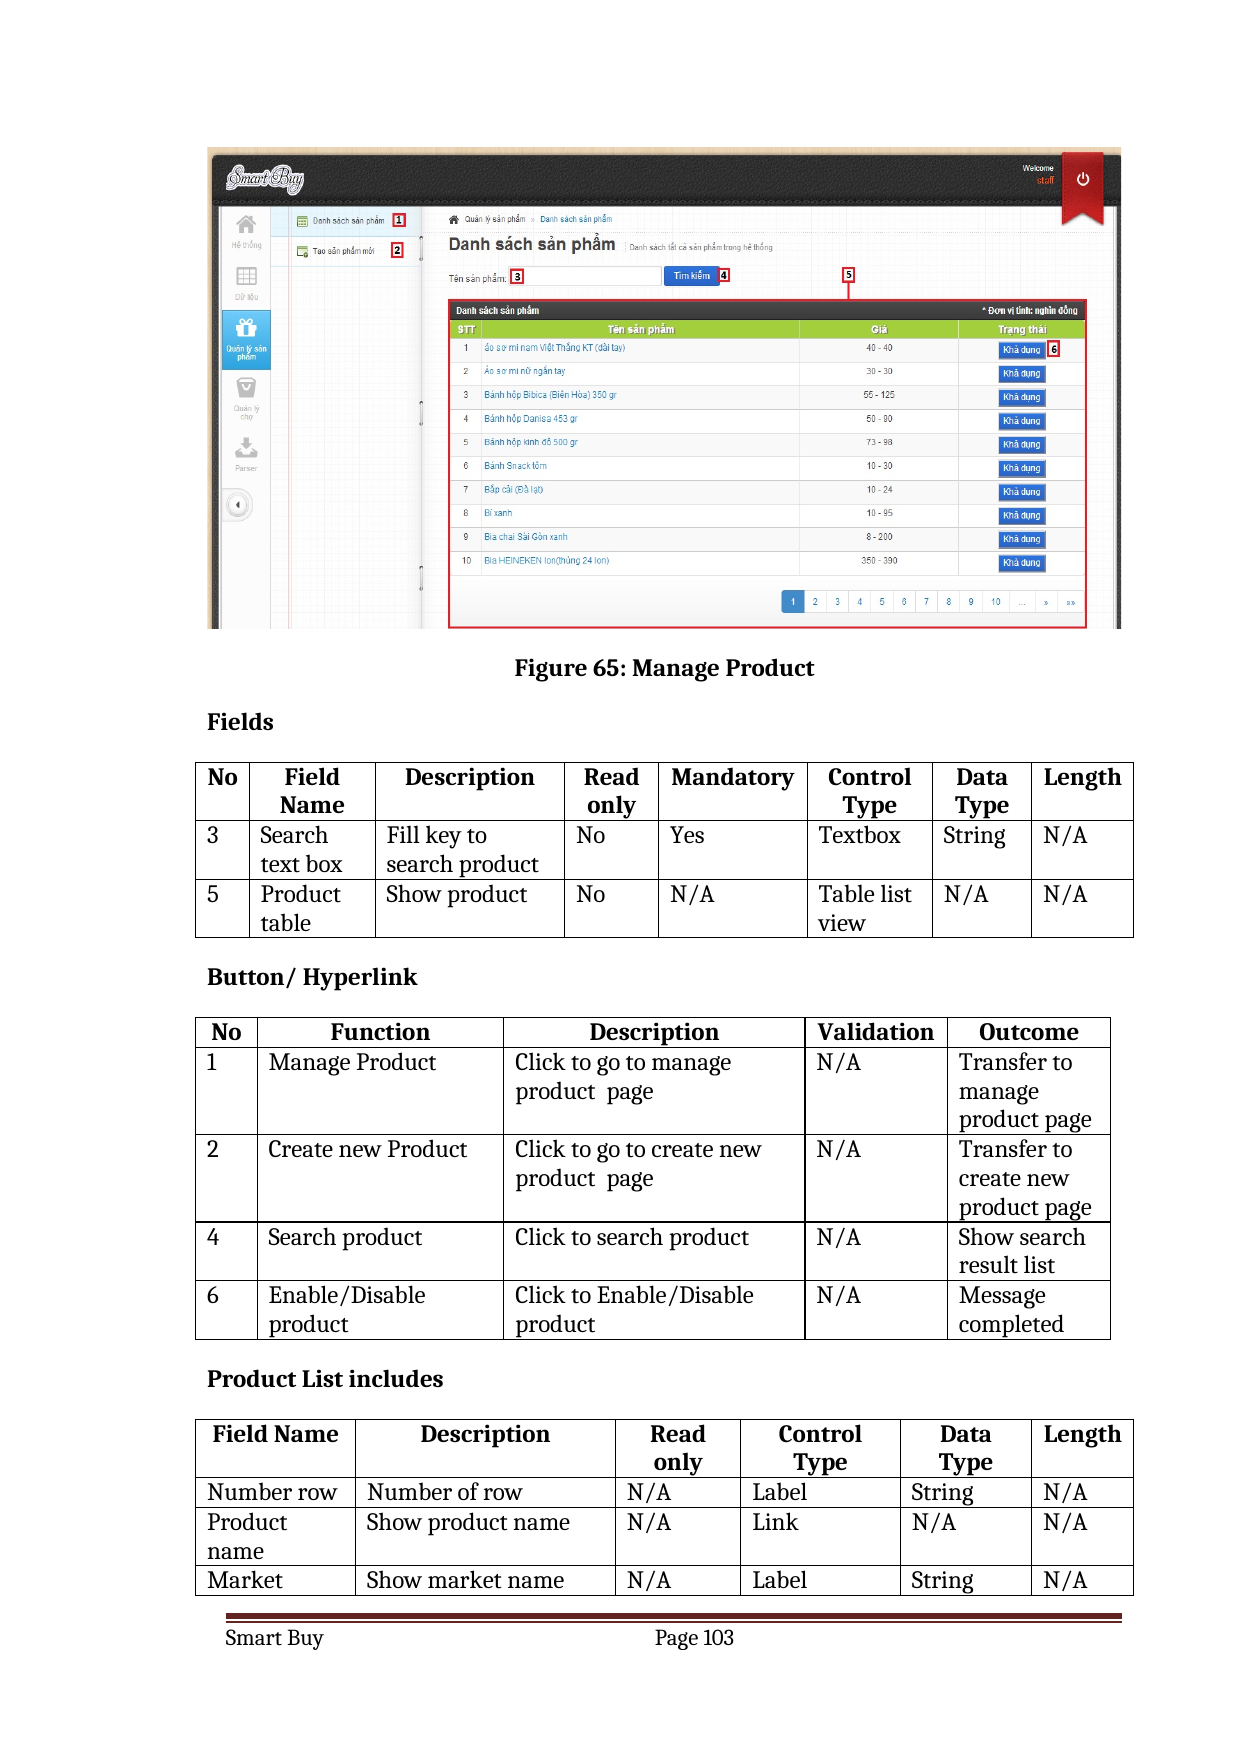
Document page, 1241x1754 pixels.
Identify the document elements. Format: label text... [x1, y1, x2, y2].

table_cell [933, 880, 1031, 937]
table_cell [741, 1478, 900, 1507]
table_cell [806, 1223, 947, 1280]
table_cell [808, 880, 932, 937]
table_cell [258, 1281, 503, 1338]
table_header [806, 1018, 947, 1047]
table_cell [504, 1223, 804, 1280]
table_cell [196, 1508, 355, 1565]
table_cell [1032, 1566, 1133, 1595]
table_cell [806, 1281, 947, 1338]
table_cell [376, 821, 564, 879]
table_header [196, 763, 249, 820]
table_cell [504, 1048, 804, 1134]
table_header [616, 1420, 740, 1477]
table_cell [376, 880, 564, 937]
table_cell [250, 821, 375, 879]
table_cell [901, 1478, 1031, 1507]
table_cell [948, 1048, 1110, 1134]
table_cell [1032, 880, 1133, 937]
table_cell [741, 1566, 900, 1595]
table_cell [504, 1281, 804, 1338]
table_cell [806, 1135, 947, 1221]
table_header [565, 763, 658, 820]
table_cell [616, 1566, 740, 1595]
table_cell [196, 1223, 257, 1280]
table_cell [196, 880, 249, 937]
text Button/ Hyperlink [207, 963, 1122, 992]
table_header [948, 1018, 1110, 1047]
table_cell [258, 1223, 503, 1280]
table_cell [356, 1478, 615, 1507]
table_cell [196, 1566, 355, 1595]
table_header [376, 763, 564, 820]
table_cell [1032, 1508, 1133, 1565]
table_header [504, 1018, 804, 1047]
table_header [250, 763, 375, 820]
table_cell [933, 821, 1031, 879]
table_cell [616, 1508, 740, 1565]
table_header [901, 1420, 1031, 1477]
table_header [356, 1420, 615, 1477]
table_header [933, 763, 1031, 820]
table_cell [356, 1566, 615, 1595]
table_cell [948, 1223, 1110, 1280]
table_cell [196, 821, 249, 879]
picture [207, 147, 1122, 629]
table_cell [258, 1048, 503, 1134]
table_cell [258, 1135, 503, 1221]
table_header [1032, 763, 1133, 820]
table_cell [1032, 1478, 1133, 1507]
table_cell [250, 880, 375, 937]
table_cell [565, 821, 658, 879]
text Product List includes [207, 1364, 1122, 1393]
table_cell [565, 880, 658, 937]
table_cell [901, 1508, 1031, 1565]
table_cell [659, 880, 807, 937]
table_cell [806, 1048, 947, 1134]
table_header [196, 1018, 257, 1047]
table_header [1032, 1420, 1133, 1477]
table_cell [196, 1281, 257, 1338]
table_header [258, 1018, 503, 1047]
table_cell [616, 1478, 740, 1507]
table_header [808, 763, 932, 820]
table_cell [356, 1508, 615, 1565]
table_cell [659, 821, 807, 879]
text Fields [207, 708, 1122, 736]
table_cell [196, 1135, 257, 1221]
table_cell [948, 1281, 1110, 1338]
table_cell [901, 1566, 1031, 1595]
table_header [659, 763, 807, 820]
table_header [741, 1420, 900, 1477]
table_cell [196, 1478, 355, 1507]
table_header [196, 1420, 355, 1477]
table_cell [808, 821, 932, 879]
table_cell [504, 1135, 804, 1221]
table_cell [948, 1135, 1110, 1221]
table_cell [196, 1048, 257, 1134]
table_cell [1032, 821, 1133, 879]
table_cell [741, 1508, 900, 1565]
